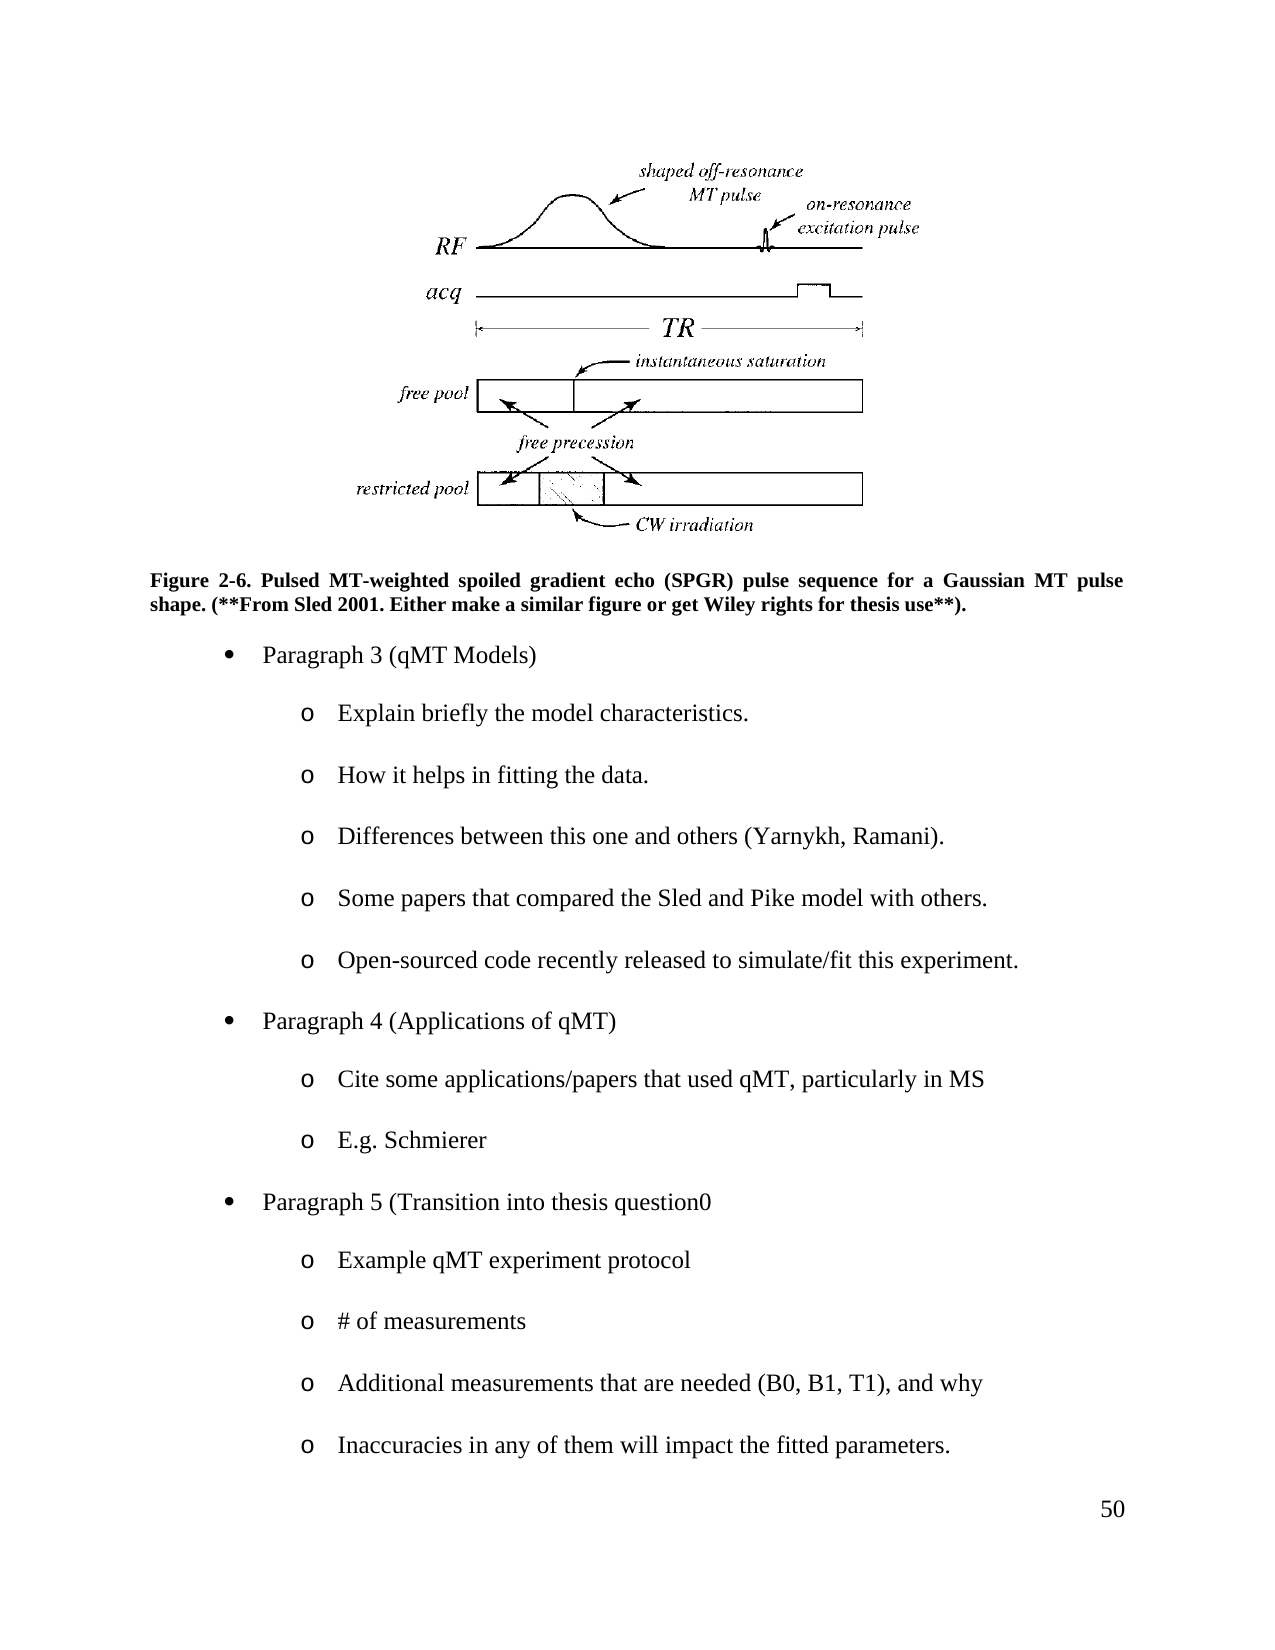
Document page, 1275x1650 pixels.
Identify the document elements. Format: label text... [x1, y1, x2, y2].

list Inaccuracies in any of them will impact the fitted parameters. [300, 1430, 1125, 1461]
list Explain briefly the model characteristics. [300, 698, 1125, 729]
list # of measurements [300, 1306, 1125, 1337]
list Paragraph 5 (Transition into thesis question0 [225, 1187, 1125, 1216]
list Cite some applications/papers that used qMT, particularly in MS [300, 1064, 1125, 1095]
list How it helps in fitting the data. [300, 760, 1125, 791]
list Some papers that compared the Sled and Pike model with others. [300, 883, 1125, 914]
list Differences between this one and others (Yarnykh, Ramani). [300, 821, 1125, 852]
list Paragraph 4 (Applications of qMT) [225, 1006, 1125, 1035]
list Paragraph 3 (qMT Models) [225, 641, 1125, 669]
list Additional measurements that are needed (B0, B1, T1), and why [300, 1368, 1125, 1399]
list Open-sourced code recently released to simulate/fit this experiment. [300, 945, 1125, 976]
list Example qMT experiment protocol [300, 1245, 1125, 1276]
picture [352, 150, 923, 543]
list E.g. Schmierer [300, 1126, 1125, 1156]
